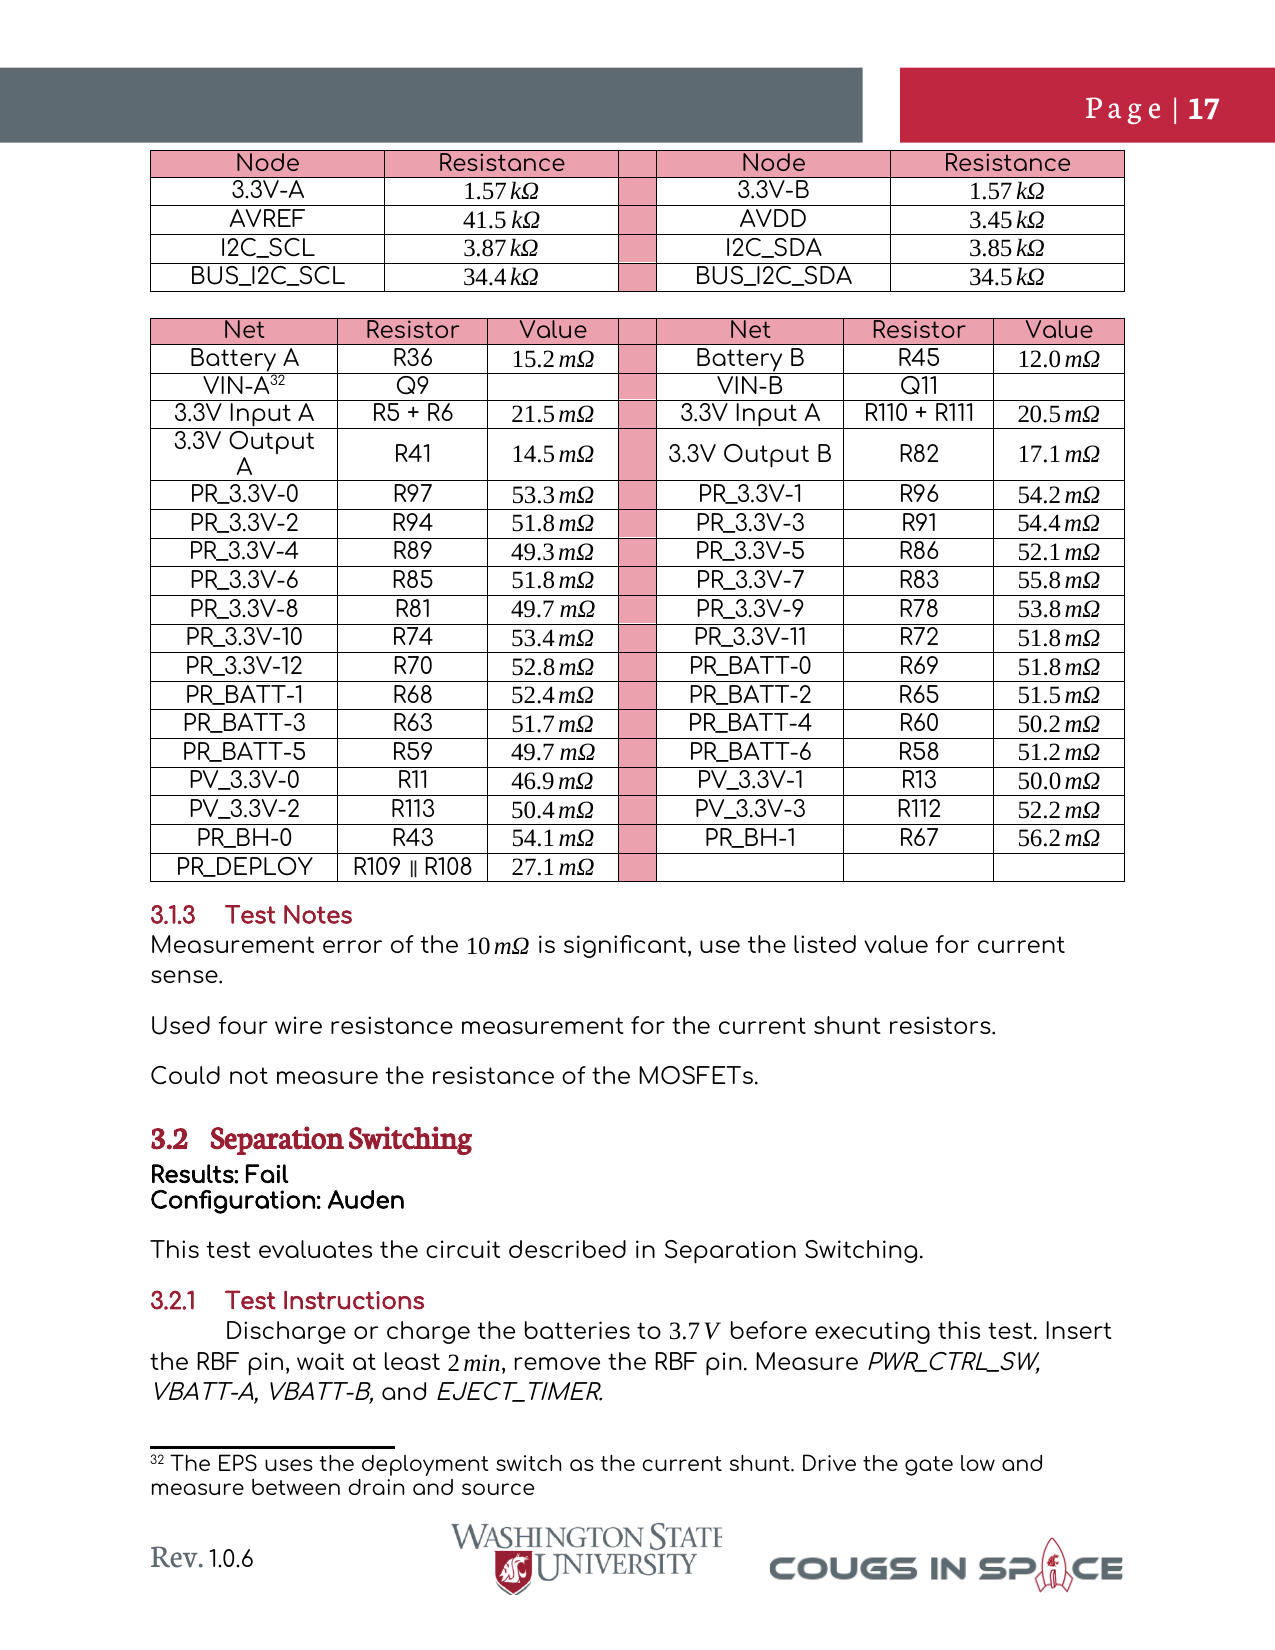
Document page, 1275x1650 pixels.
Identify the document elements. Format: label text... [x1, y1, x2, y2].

text Discharge or charge the batteries to before executing this test. Insert the RBF pin, wait at least , remove the RBF pin. Measure PWR_CTRL_SW, VBATT-A, VBATT-B, and EJECT_TIMER. [150, 1318, 1125, 1406]
table_cell [994, 429, 1124, 480]
table_cell R81 [338, 596, 487, 623]
table_cell PR_BATT-5 [151, 739, 337, 767]
table_cell Q11 [844, 374, 993, 399]
table_cell [488, 510, 618, 537]
table_cell R113 [338, 796, 487, 824]
table_header Node [151, 151, 384, 177]
table_cell 3.3V Output B [657, 429, 843, 480]
table_cell [619, 596, 656, 623]
table_cell [994, 796, 1124, 824]
subtitle Test Instructions [150, 1289, 1125, 1314]
table_cell [619, 235, 656, 262]
table_cell R13 [844, 768, 993, 795]
table_cell [488, 825, 618, 853]
table_cell [994, 653, 1124, 681]
table_cell [994, 854, 1124, 881]
table_header [619, 151, 656, 177]
table_cell [619, 825, 656, 853]
table_cell [488, 739, 618, 767]
table_cell R83 [844, 567, 993, 595]
table_cell VIN-B [657, 374, 843, 399]
table_cell [619, 625, 656, 652]
table_cell [994, 768, 1124, 795]
table_header Value [488, 319, 618, 344]
table_cell PR_BATT-3 [151, 710, 337, 738]
picture [769, 1537, 1123, 1594]
table_cell R69 [844, 653, 993, 681]
text Used four wire resistance measurement for the current shunt resistors. [150, 1014, 1125, 1039]
table_cell AVREF [151, 206, 384, 234]
table_cell PR_3.3V-1 [657, 481, 843, 509]
table_cell PR_3.3V-10 [151, 625, 337, 652]
table_cell PR_DEPLOY [151, 854, 337, 881]
table_header [619, 319, 656, 344]
table_cell 3.3V Output A [151, 429, 337, 480]
table_cell [488, 796, 618, 824]
table_cell [488, 768, 618, 795]
table_cell [385, 235, 618, 262]
table_header Node [657, 151, 890, 177]
table_header Resistance [891, 151, 1124, 177]
table_cell VIN-A [151, 374, 337, 399]
table_cell R68 [338, 682, 487, 709]
table_cell PR_3.3V-5 [657, 539, 843, 566]
table_cell [619, 710, 656, 738]
text This test evaluates the circuit described in Separation Switching. [150, 1238, 1125, 1264]
text Results: Fail [150, 1162, 1125, 1188]
table_cell Battery A [151, 345, 337, 373]
table_cell [994, 682, 1124, 709]
table_cell [891, 264, 1124, 291]
table_cell PR_3.3V-9 [657, 596, 843, 623]
table_cell [619, 510, 656, 537]
table_cell [488, 710, 618, 738]
table_cell [994, 374, 1124, 399]
table_cell [994, 825, 1124, 853]
table_cell [891, 206, 1124, 234]
table_cell 3.3V-A [151, 178, 384, 205]
table_cell [619, 345, 656, 373]
table_cell R82 [844, 429, 993, 480]
table_cell R45 [844, 345, 993, 373]
table_cell R112 [844, 796, 993, 824]
table_cell [619, 768, 656, 795]
table_cell PR_BATT-0 [657, 653, 843, 681]
table_cell R36 [338, 345, 487, 373]
table_cell [994, 401, 1124, 428]
table_cell R74 [338, 625, 487, 652]
table_cell PV_3.3V-0 [151, 768, 337, 795]
table_cell [891, 178, 1124, 205]
table_cell PR_3.3V-12 [151, 653, 337, 681]
table_cell PR_3.3V-4 [151, 539, 337, 566]
table_cell R70 [338, 653, 487, 681]
table_cell [994, 345, 1124, 373]
table_cell PR_3.3V-11 [657, 625, 843, 652]
table_cell [657, 854, 843, 881]
table_cell PR_3.3V-3 [657, 510, 843, 537]
table_cell PR_BATT-2 [657, 682, 843, 709]
table_cell PR_BH-1 [657, 825, 843, 853]
table_cell PR_3.3V-6 [151, 567, 337, 595]
table_cell R89 [338, 539, 487, 566]
table_cell [619, 567, 656, 595]
table_cell PR_3.3V-2 [151, 510, 337, 537]
table_cell [619, 539, 656, 566]
table_cell [488, 596, 618, 623]
table_cell AVDD [657, 206, 890, 234]
table_cell [619, 682, 656, 709]
table_cell R67 [844, 825, 993, 853]
table_cell BUS_I2C_SCL [151, 264, 384, 291]
text Could not measure the resistance of the MOSFETs. [150, 1064, 1125, 1089]
table_cell [994, 481, 1124, 509]
table_cell [488, 429, 618, 480]
table_cell [994, 710, 1124, 738]
table_cell PV_3.3V-1 [657, 768, 843, 795]
table_cell [844, 854, 993, 881]
table_cell [488, 625, 618, 652]
table_cell [994, 739, 1124, 767]
text Measurement error of the is significant, use the listed value for current sense. [150, 932, 1125, 989]
table_header Resistor [844, 319, 993, 344]
table_cell 3.3V-B [657, 178, 890, 205]
table_cell PR_3.3V-8 [151, 596, 337, 623]
table_cell R65 [844, 682, 993, 709]
table_cell R60 [844, 710, 993, 738]
table_header Value [994, 319, 1124, 344]
table_cell R11 [338, 768, 487, 795]
table_cell [619, 653, 656, 681]
table_cell R109 ∥ R108 [338, 854, 487, 881]
table_cell [619, 264, 656, 291]
picture [450, 1522, 723, 1595]
table_cell R94 [338, 510, 487, 537]
table_cell [488, 567, 618, 595]
table_cell [385, 264, 618, 291]
table_cell 3.3V Input A [657, 401, 843, 428]
table_cell [488, 345, 618, 373]
table_cell [994, 539, 1124, 566]
table_cell [488, 401, 618, 428]
table_cell PR_BATT-4 [657, 710, 843, 738]
table_cell R97 [338, 481, 487, 509]
subtitle Test Notes [150, 903, 1125, 929]
table_cell [385, 178, 618, 205]
table_cell [619, 854, 656, 881]
table_header Net [151, 319, 337, 344]
table_cell R63 [338, 710, 487, 738]
table_cell [385, 206, 618, 234]
table_cell [994, 510, 1124, 537]
table_cell [994, 567, 1124, 595]
table_cell I2C_SCL [151, 235, 384, 262]
table_cell [994, 625, 1124, 652]
table_cell [994, 596, 1124, 623]
table_cell R41 [338, 429, 487, 480]
table_cell Battery B [657, 345, 843, 373]
table_cell PR_BATT-6 [657, 739, 843, 767]
table_cell [619, 739, 656, 767]
table_cell [619, 401, 656, 428]
table_cell R58 [844, 739, 993, 767]
table_cell [619, 429, 656, 480]
table_cell [488, 854, 618, 881]
table_cell R5 + R6 [338, 401, 487, 428]
text Configuration: Auden [150, 1188, 1125, 1213]
table_cell [619, 374, 656, 399]
table_header Resistor [338, 319, 487, 344]
table_cell PV_3.3V-3 [657, 796, 843, 824]
table_cell R86 [844, 539, 993, 566]
table_cell BUS_I2C_SDA [657, 264, 890, 291]
table_cell R43 [338, 825, 487, 853]
table_header Resistance [385, 151, 618, 177]
table_cell R78 [844, 596, 993, 623]
table_cell R59 [338, 739, 487, 767]
table_cell R96 [844, 481, 993, 509]
subtitle Separation Switching [150, 1114, 1125, 1156]
table_cell PV_3.3V-2 [151, 796, 337, 824]
table_cell [488, 539, 618, 566]
table_cell PR_3.3V-7 [657, 567, 843, 595]
table_cell I2C_SDA [657, 235, 890, 262]
table_cell [488, 481, 618, 509]
table_cell [488, 682, 618, 709]
table_header Net [657, 319, 843, 344]
table_cell PR_3.3V-0 [151, 481, 337, 509]
table_cell PR_BH-0 [151, 825, 337, 853]
table_cell R110 + R111 [844, 401, 993, 428]
table_cell R91 [844, 510, 993, 537]
table_cell R72 [844, 625, 993, 652]
table_cell [488, 653, 618, 681]
table_cell [488, 374, 618, 399]
table_cell [619, 206, 656, 234]
table_cell R85 [338, 567, 487, 595]
table_cell [619, 796, 656, 824]
table_cell Q9 [338, 374, 487, 399]
table_cell 3.3V Input A [151, 401, 337, 428]
table_cell [619, 178, 656, 205]
table_cell PR_BATT-1 [151, 682, 337, 709]
table_cell [891, 235, 1124, 262]
table_cell [619, 481, 656, 509]
